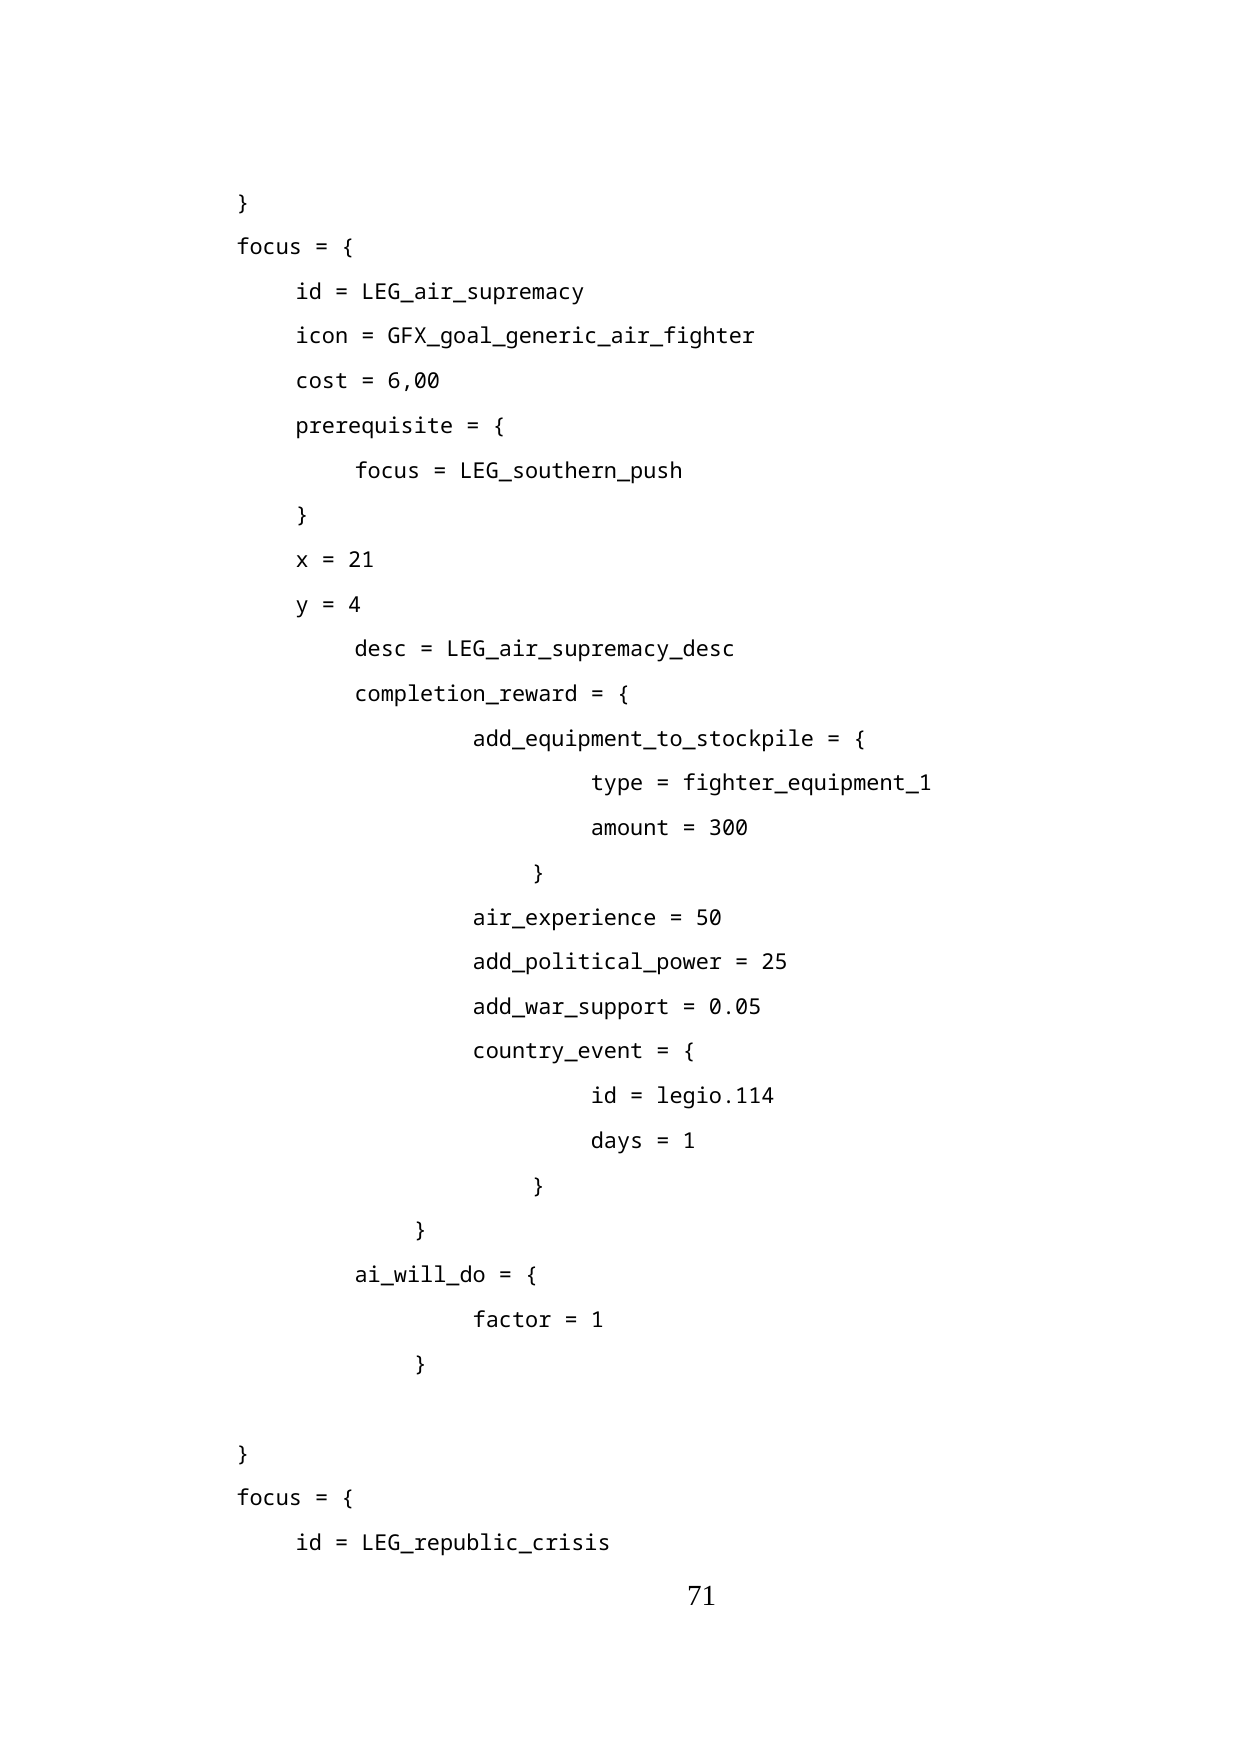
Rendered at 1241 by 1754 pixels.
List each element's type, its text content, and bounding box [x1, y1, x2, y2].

text id = LEG_air_supremacy [177, 276, 1152, 306]
text } [177, 1214, 1152, 1244]
text completion_reward = { [177, 678, 1152, 708]
text add_equipment_to_stockpile = { [177, 723, 1152, 752]
text factor = 1 [177, 1304, 1152, 1333]
text amount = 300 [177, 812, 1152, 842]
text } [177, 1438, 1152, 1467]
text x = 21 [177, 544, 1152, 574]
text focus = { [177, 231, 1152, 261]
text cost = 6,00 [177, 365, 1152, 395]
text add_war_support = 0.05 [177, 991, 1152, 1021]
text } [177, 1348, 1152, 1378]
text } [177, 1169, 1152, 1199]
text } [177, 186, 1152, 216]
text days = 1 [177, 1125, 1152, 1155]
text } [177, 499, 1152, 529]
text id = LEG_republic_crisis [177, 1527, 1152, 1557]
text ai_will_do = { [177, 1259, 1152, 1289]
text air_experience = 50 [177, 901, 1152, 931]
text id = legio.114 [177, 1080, 1152, 1110]
text } [177, 857, 1152, 887]
text add_political_power = 25 [177, 946, 1152, 976]
text focus = { [177, 1482, 1152, 1512]
text desc = LEG_air_supremacy_desc [177, 633, 1152, 663]
text y = 4 [177, 589, 1152, 618]
text icon = GFX_goal_generic_air_fighter [177, 321, 1152, 350]
text country_event = { [177, 1036, 1152, 1065]
text type = fighter_equipment_1 [177, 767, 1152, 797]
text prerequisite = { [177, 410, 1152, 440]
text focus = LEG_southern_push [177, 454, 1152, 484]
